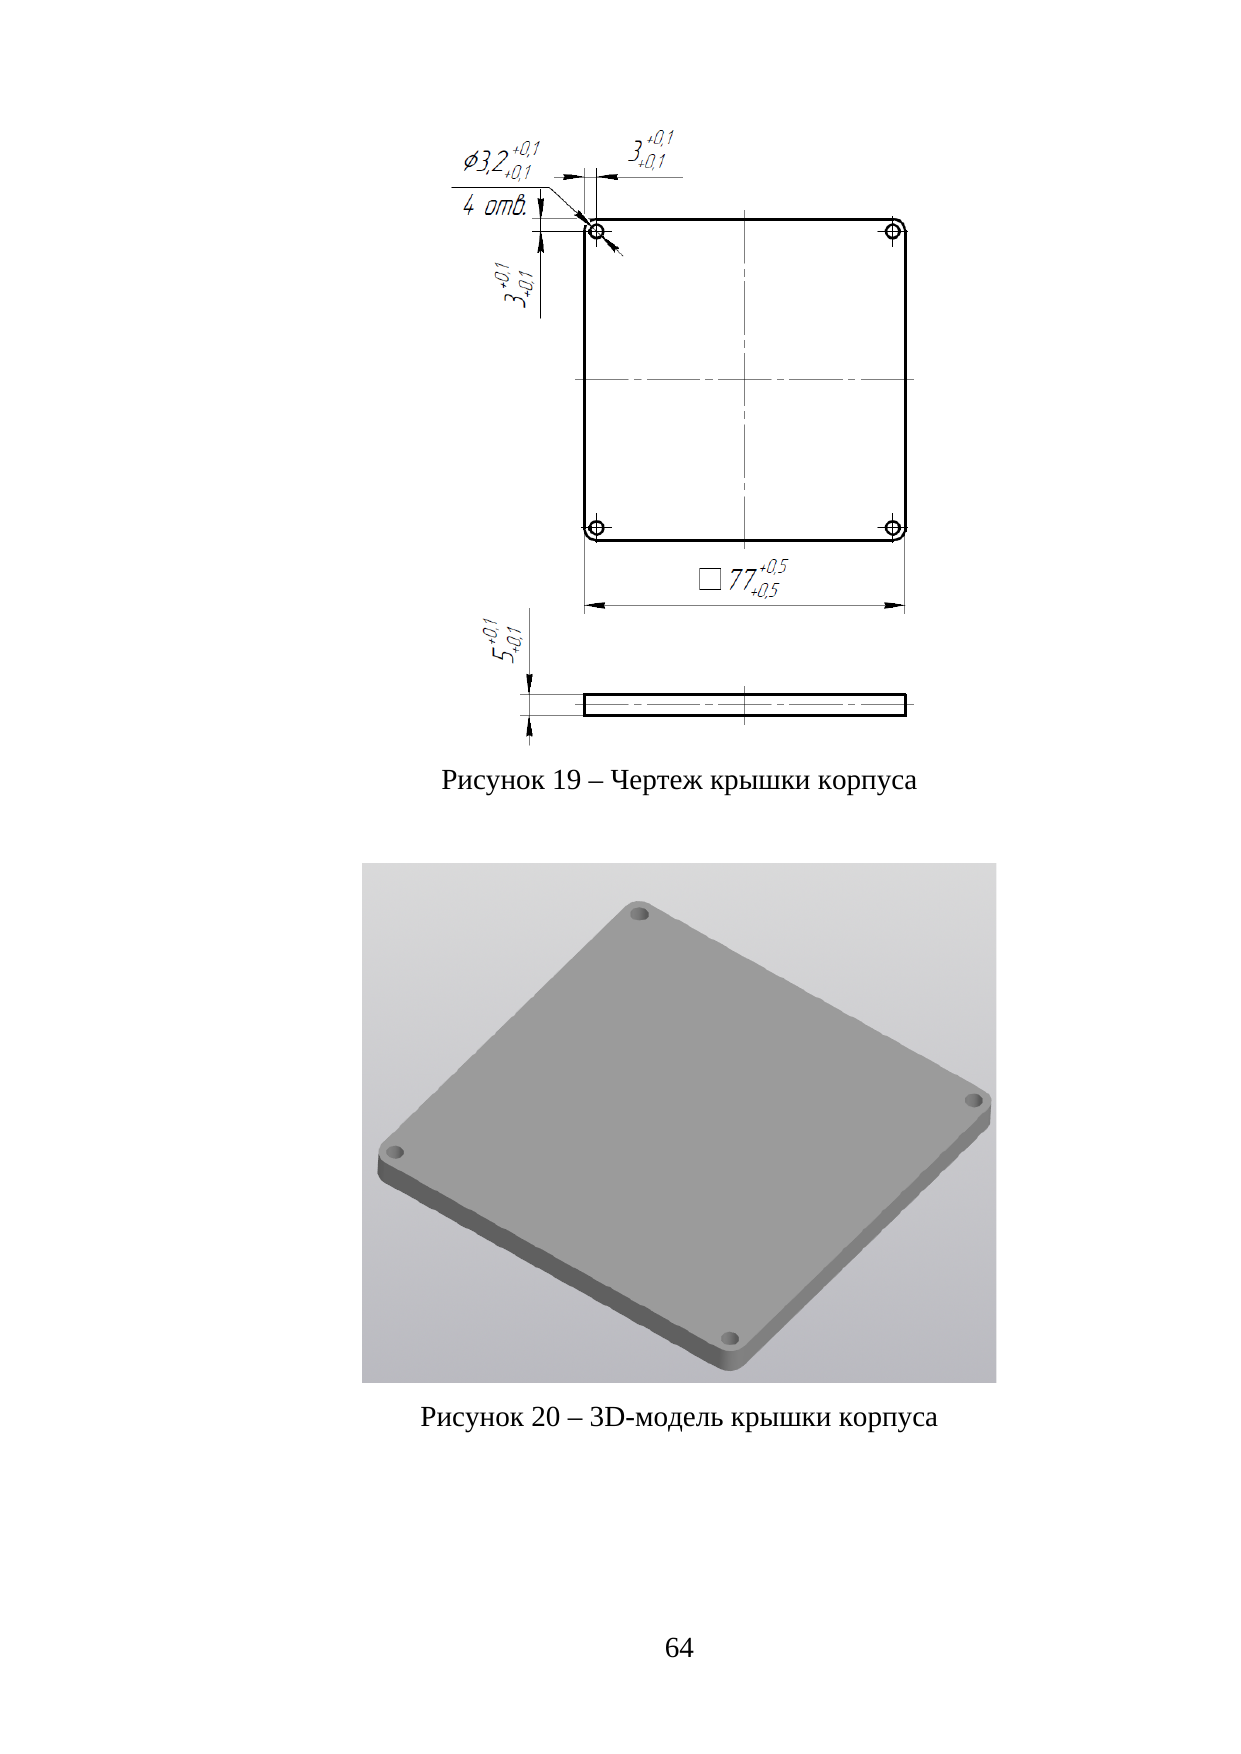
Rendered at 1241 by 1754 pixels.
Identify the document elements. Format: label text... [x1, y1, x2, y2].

picture [362, 863, 997, 1383]
text Рисунок 20 – 3D-модель крышки корпуса [177, 1399, 1181, 1433]
text Рисунок 19 – Чертеж крышки корпуса [177, 762, 1181, 796]
picture [434, 124, 925, 746]
